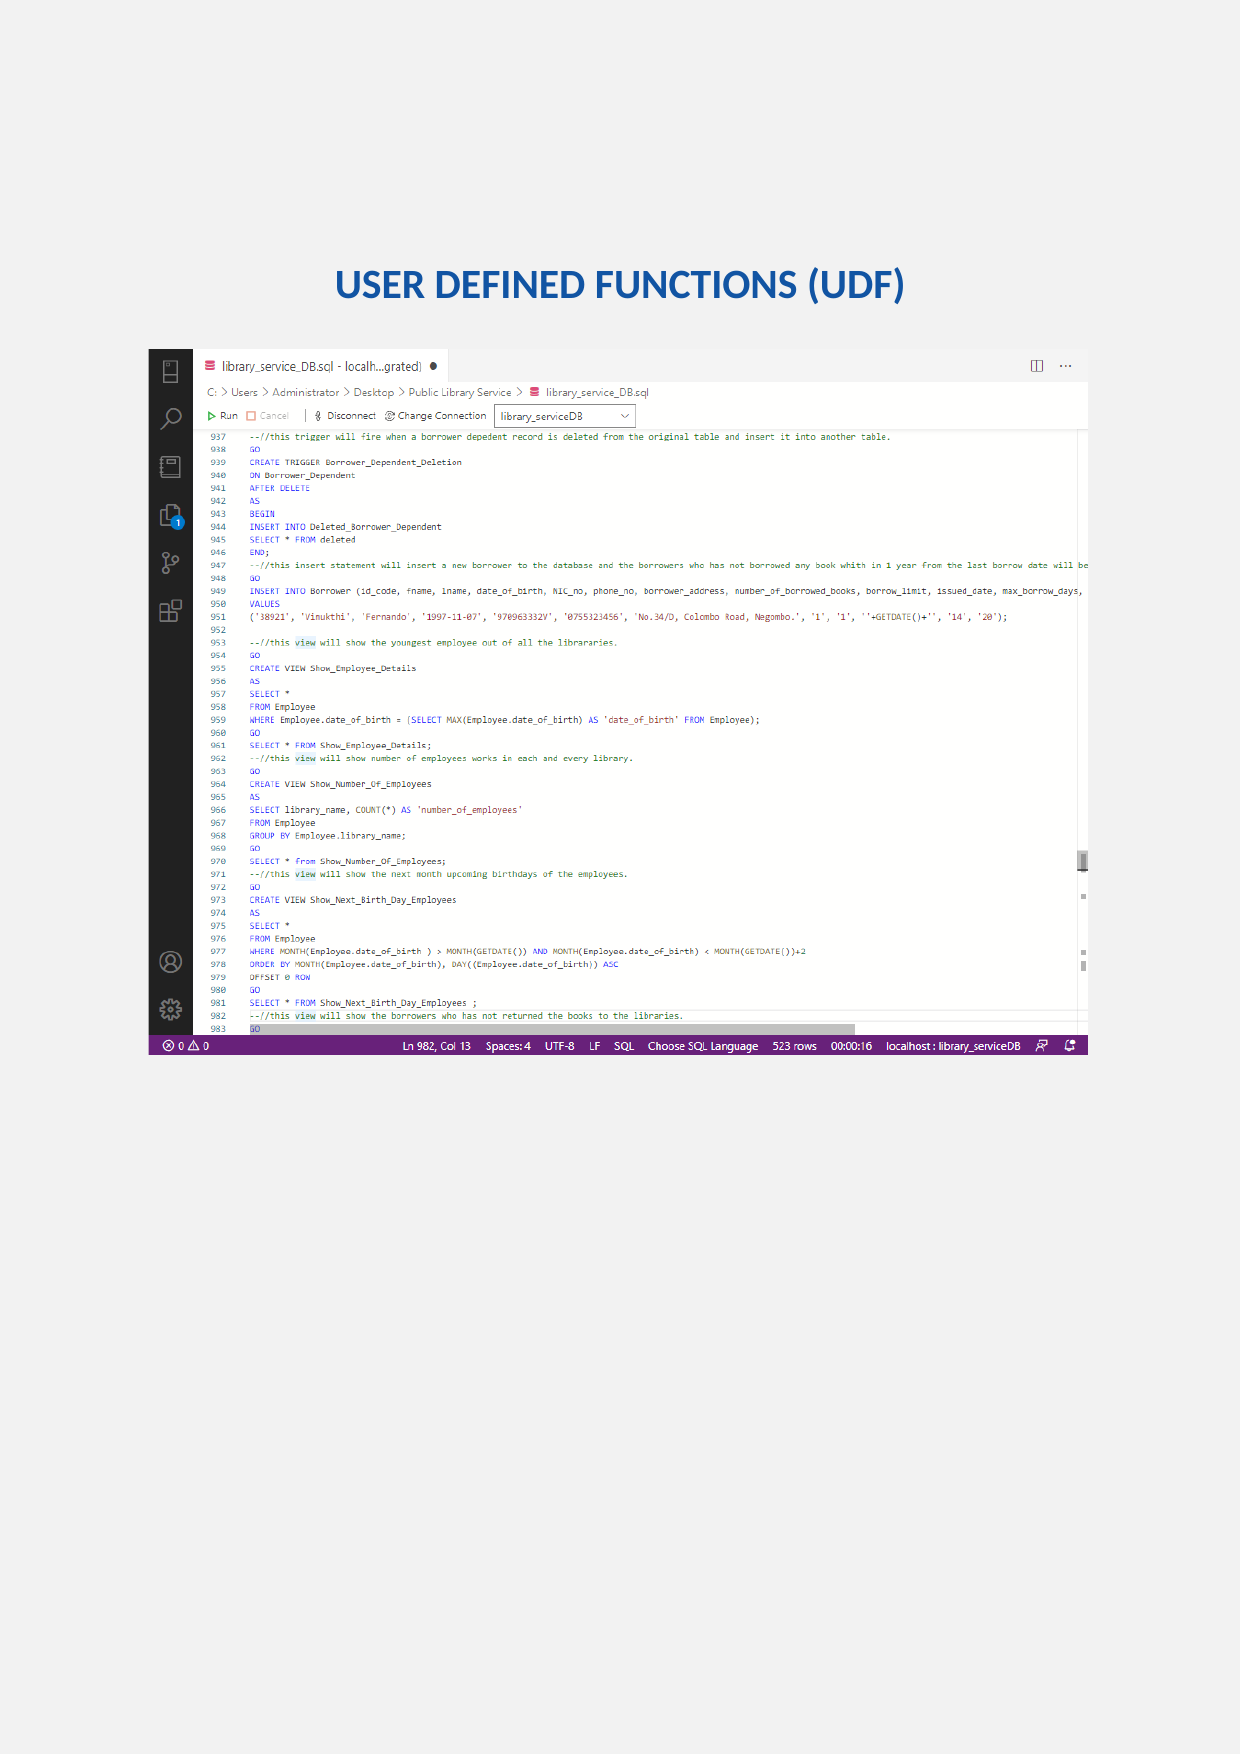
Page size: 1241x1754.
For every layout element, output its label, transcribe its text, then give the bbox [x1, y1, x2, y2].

subtitle USER DEFINED FUNCTIONS (UDF) [148, 258, 1092, 309]
picture [148, 349, 1088, 1055]
